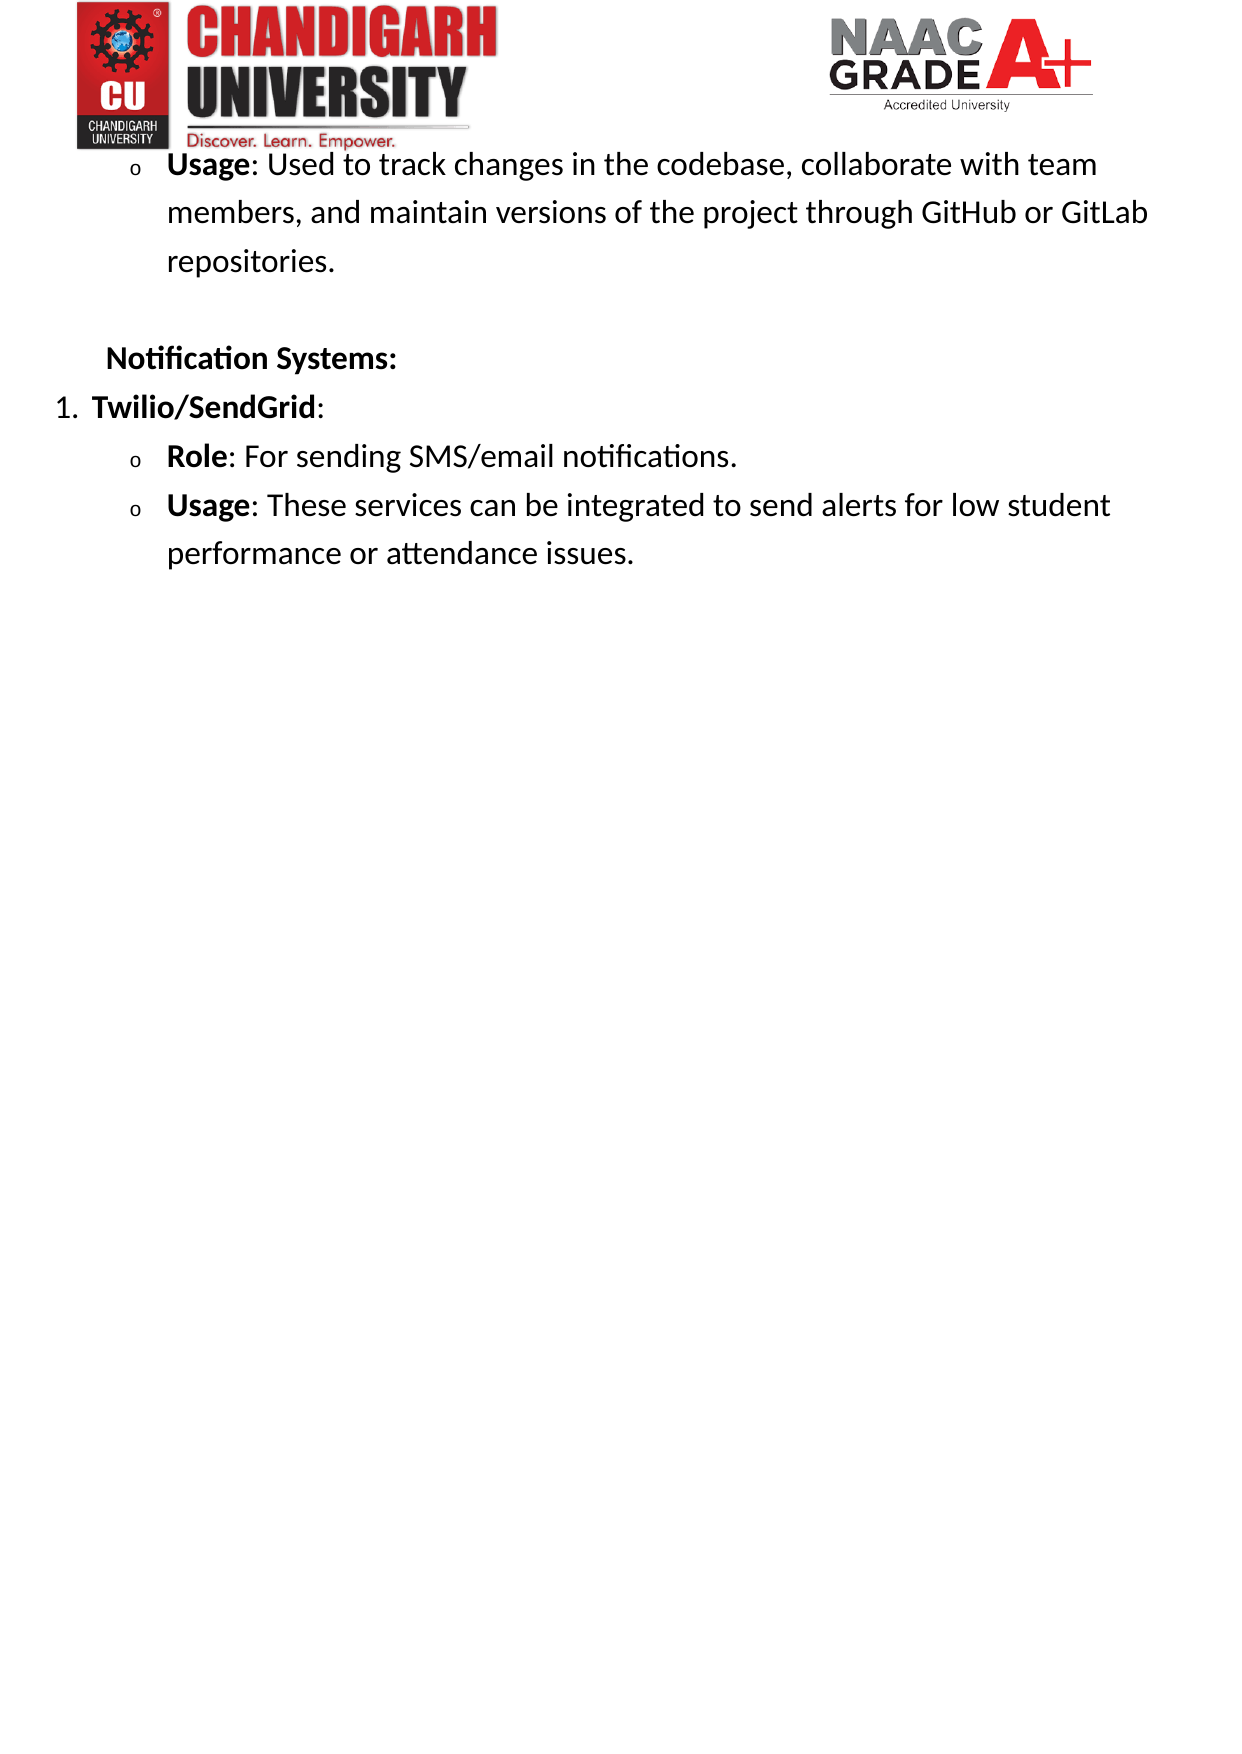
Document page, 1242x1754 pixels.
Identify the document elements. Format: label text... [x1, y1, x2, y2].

picture [829, 17, 1093, 112]
list Role: For sending SMS/email notifications. [129, 435, 1225, 476]
list Usage: Used to track changes in the codebase, collaborate with team members, and maintain versions of the project through GitHub or GitLab repositories. [129, 143, 1225, 280]
list Usage: These services can be integrated to send alerts for low student performance or attendance issues. [129, 484, 1225, 573]
text Notification Systems: [106, 337, 1225, 378]
picture [75, 0, 499, 153]
list Twilio/SendGrid: [54, 386, 1225, 427]
